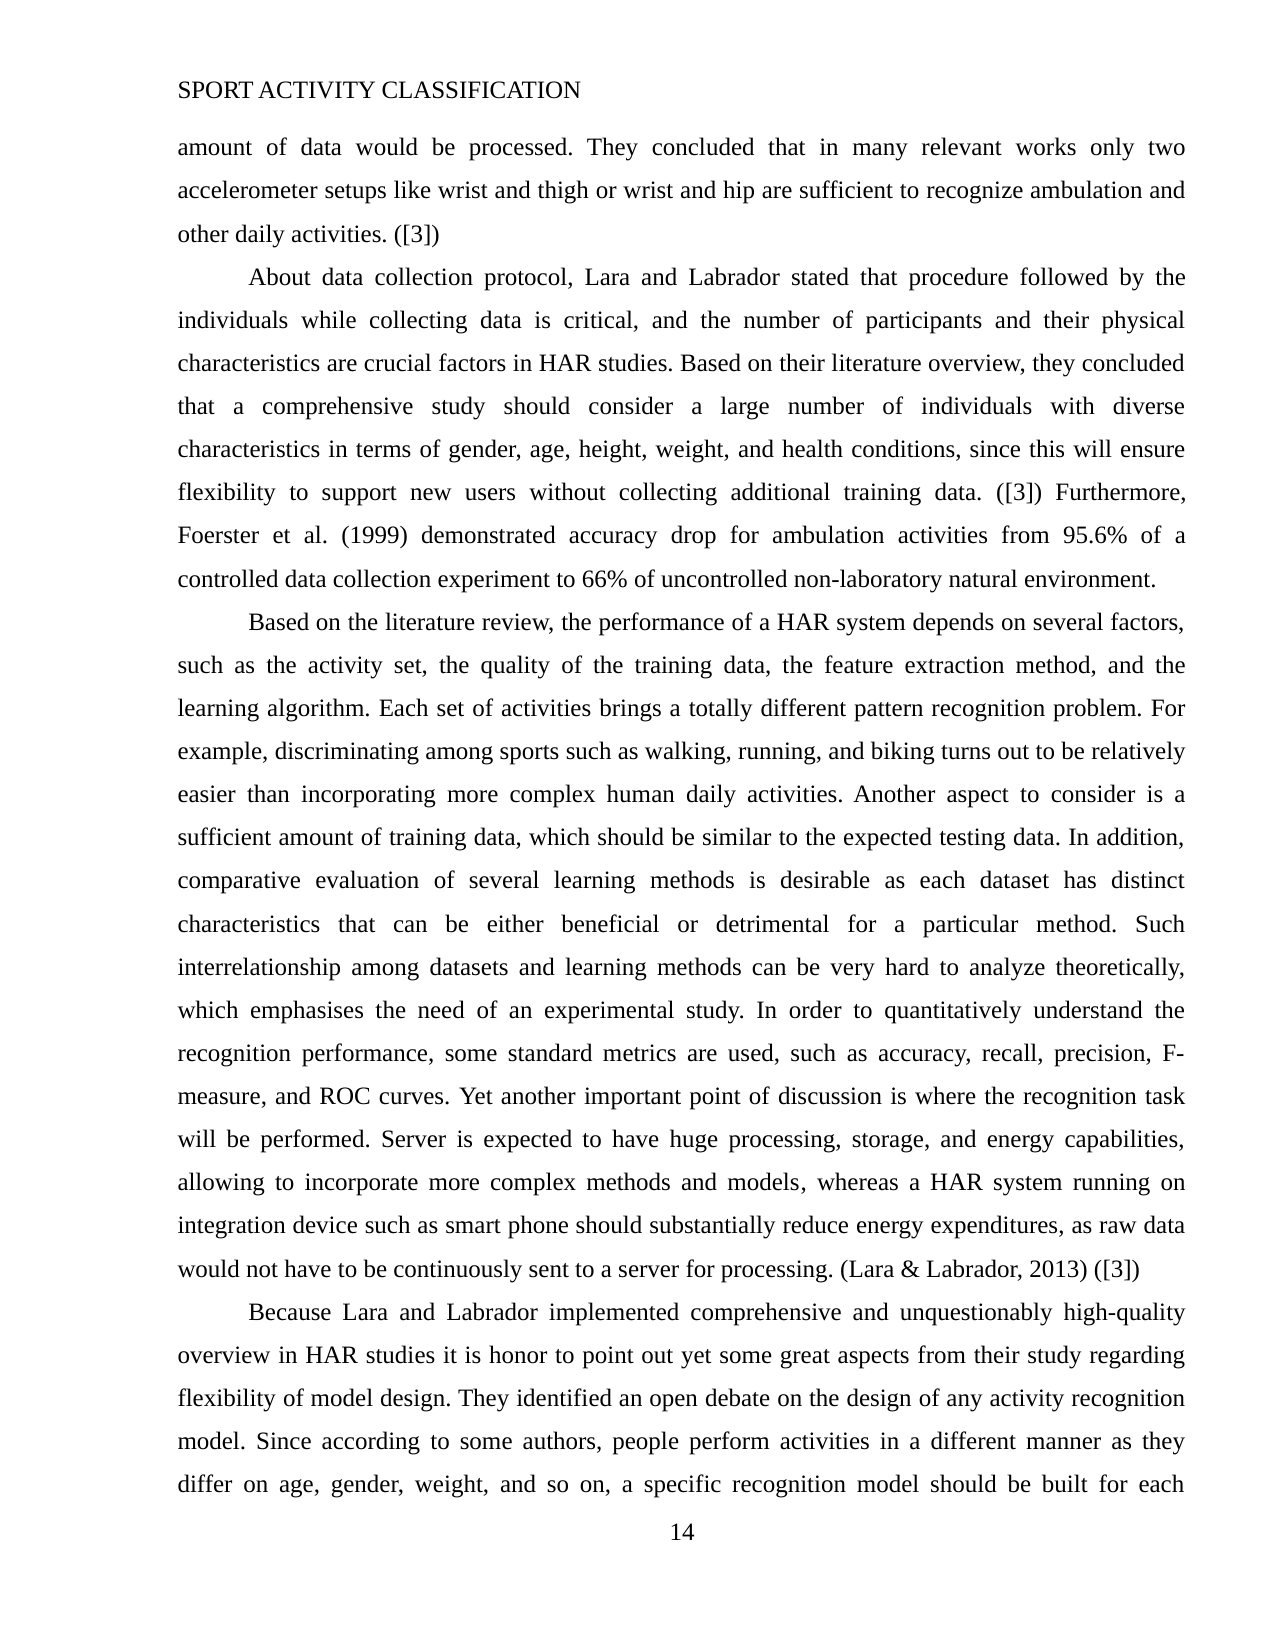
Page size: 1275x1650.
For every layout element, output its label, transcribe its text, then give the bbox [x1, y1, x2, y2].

text About data collection protocol, Lara and Labrador stated that procedure followed by the individuals while collecting data is critical, and the number of participants and their physical characteristics are crucial factors in HAR studies. Based on their literature overview, they concluded that a comprehensive study should consider a large number of individuals with diverse characteristics in terms of gender, age, height, weight, and health conditions, since this will ensure flexibility to support new users without collecting additional training data. ([3]) Furthermore, Foerster et al. (1999) demonstrated accuracy drop for ambulation activities from 95.6% of a controlled data collection experiment to 66% of uncontrolled non-laboratory natural environment. [177, 262, 1186, 592]
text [177, 1297, 1186, 1498]
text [177, 132, 1186, 247]
text Based on the literature review, the performance of a HAR system depends on several factors, such as the activity set, the quality of the training data, the feature extraction method, and the learning algorithm. Each set of activities brings a totally different pattern recognition problem. For example, discriminating among sports such as walking, running, and biking turns out to be relatively easier than incorporating more complex human daily activities. Another aspect to consider is a sufficient amount of training data, which should be similar to the expected testing data. In addition, comparative evaluation of several learning methods is desirable as each dataset has distinct characteristics that can be either beneficial or detrimental for a particular method. Such interrelationship among datasets and learning methods can be very hard to analyze theoretically, which emphasises the need of an experimental study. In order to quantitatively understand the recognition performance, some standard metrics are used, such as accuracy, recall, precision, F-measure, and ROC curves. Yet another important point of discussion is where the recognition task will be performed. Server is expected to have huge processing, storage, and energy capabilities, allowing to incorporate more complex methods and models, whereas a HAR system running on integration device such as smart phone should substantially reduce energy expenditures, as raw data would not have to be continuously sent to a server for processing. (Lara & Labrador, 2013) ([3]) [177, 607, 1186, 1282]
